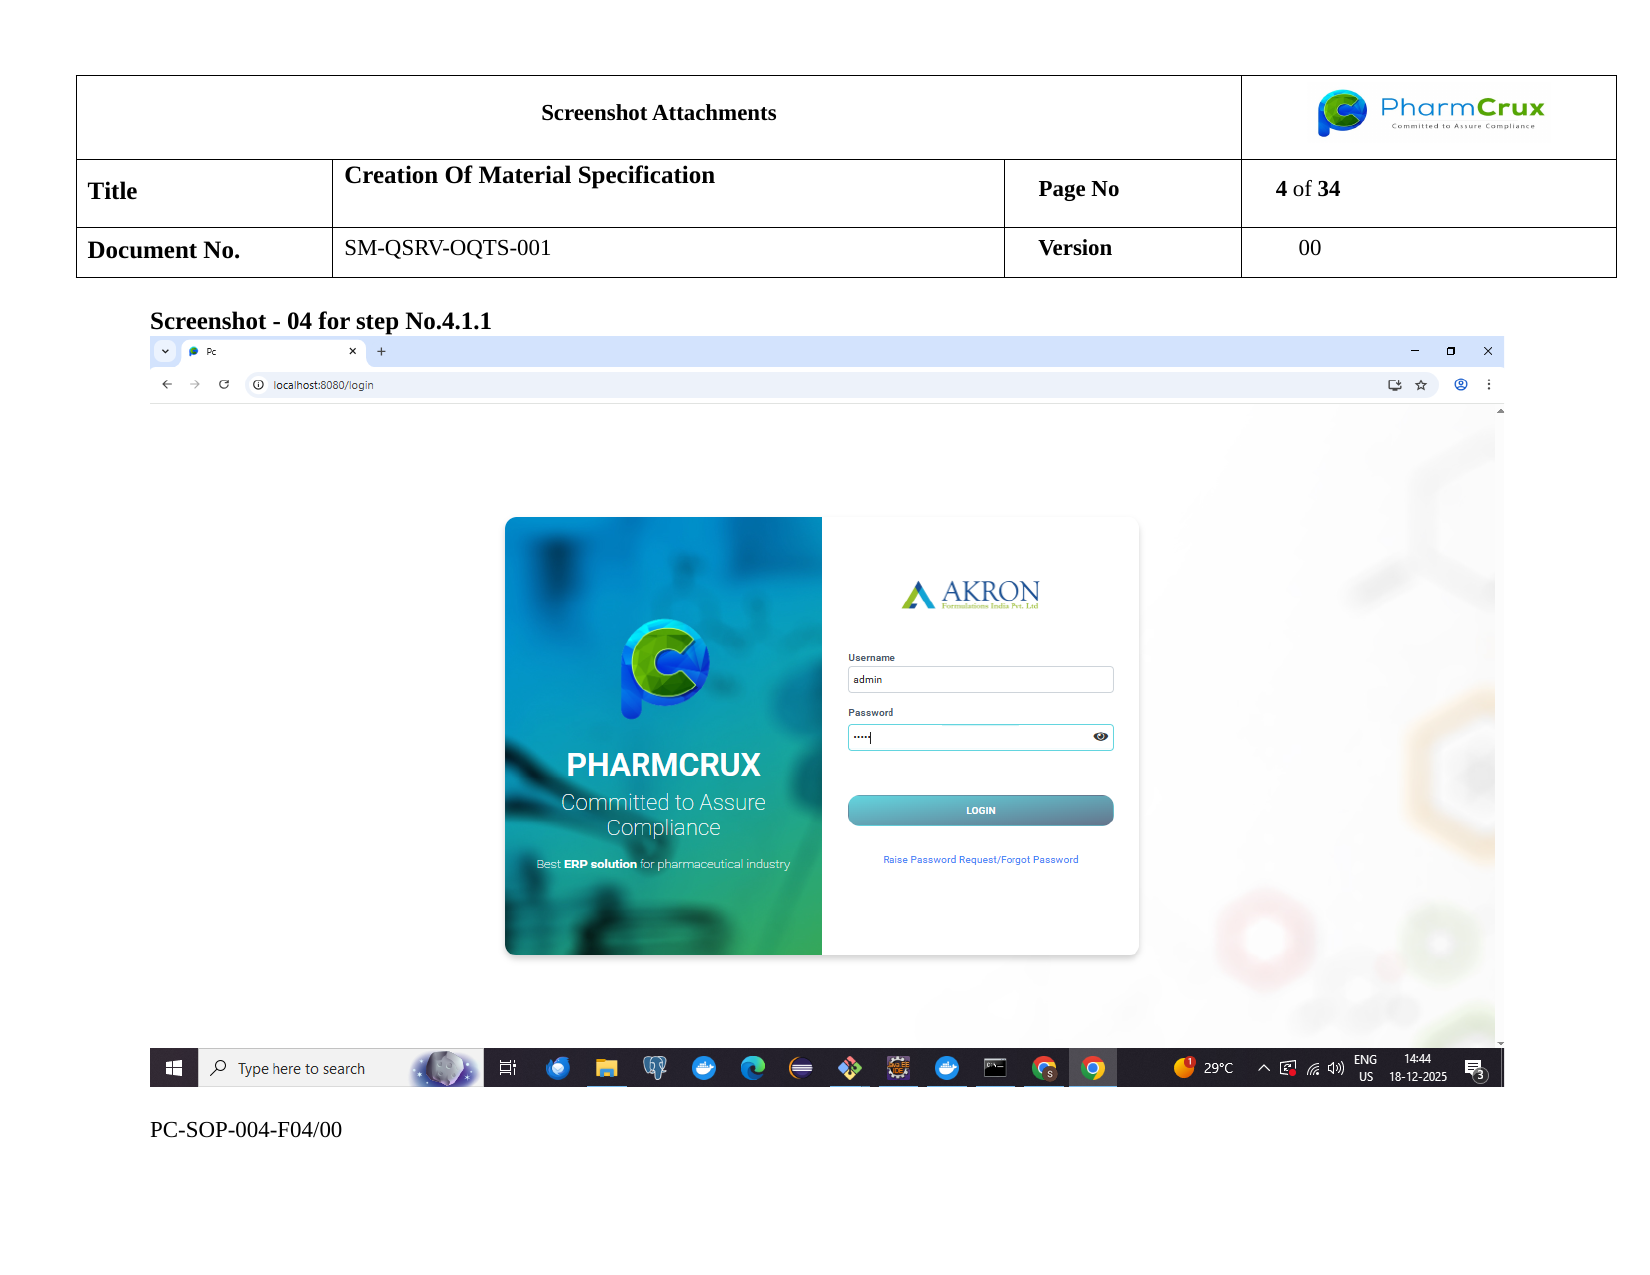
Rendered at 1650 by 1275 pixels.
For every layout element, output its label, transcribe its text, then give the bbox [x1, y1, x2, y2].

picture [1307, 82, 1551, 143]
picture [150, 336, 1505, 1087]
text Screenshot - 04 for step No.4.1.1 [150, 306, 1500, 336]
